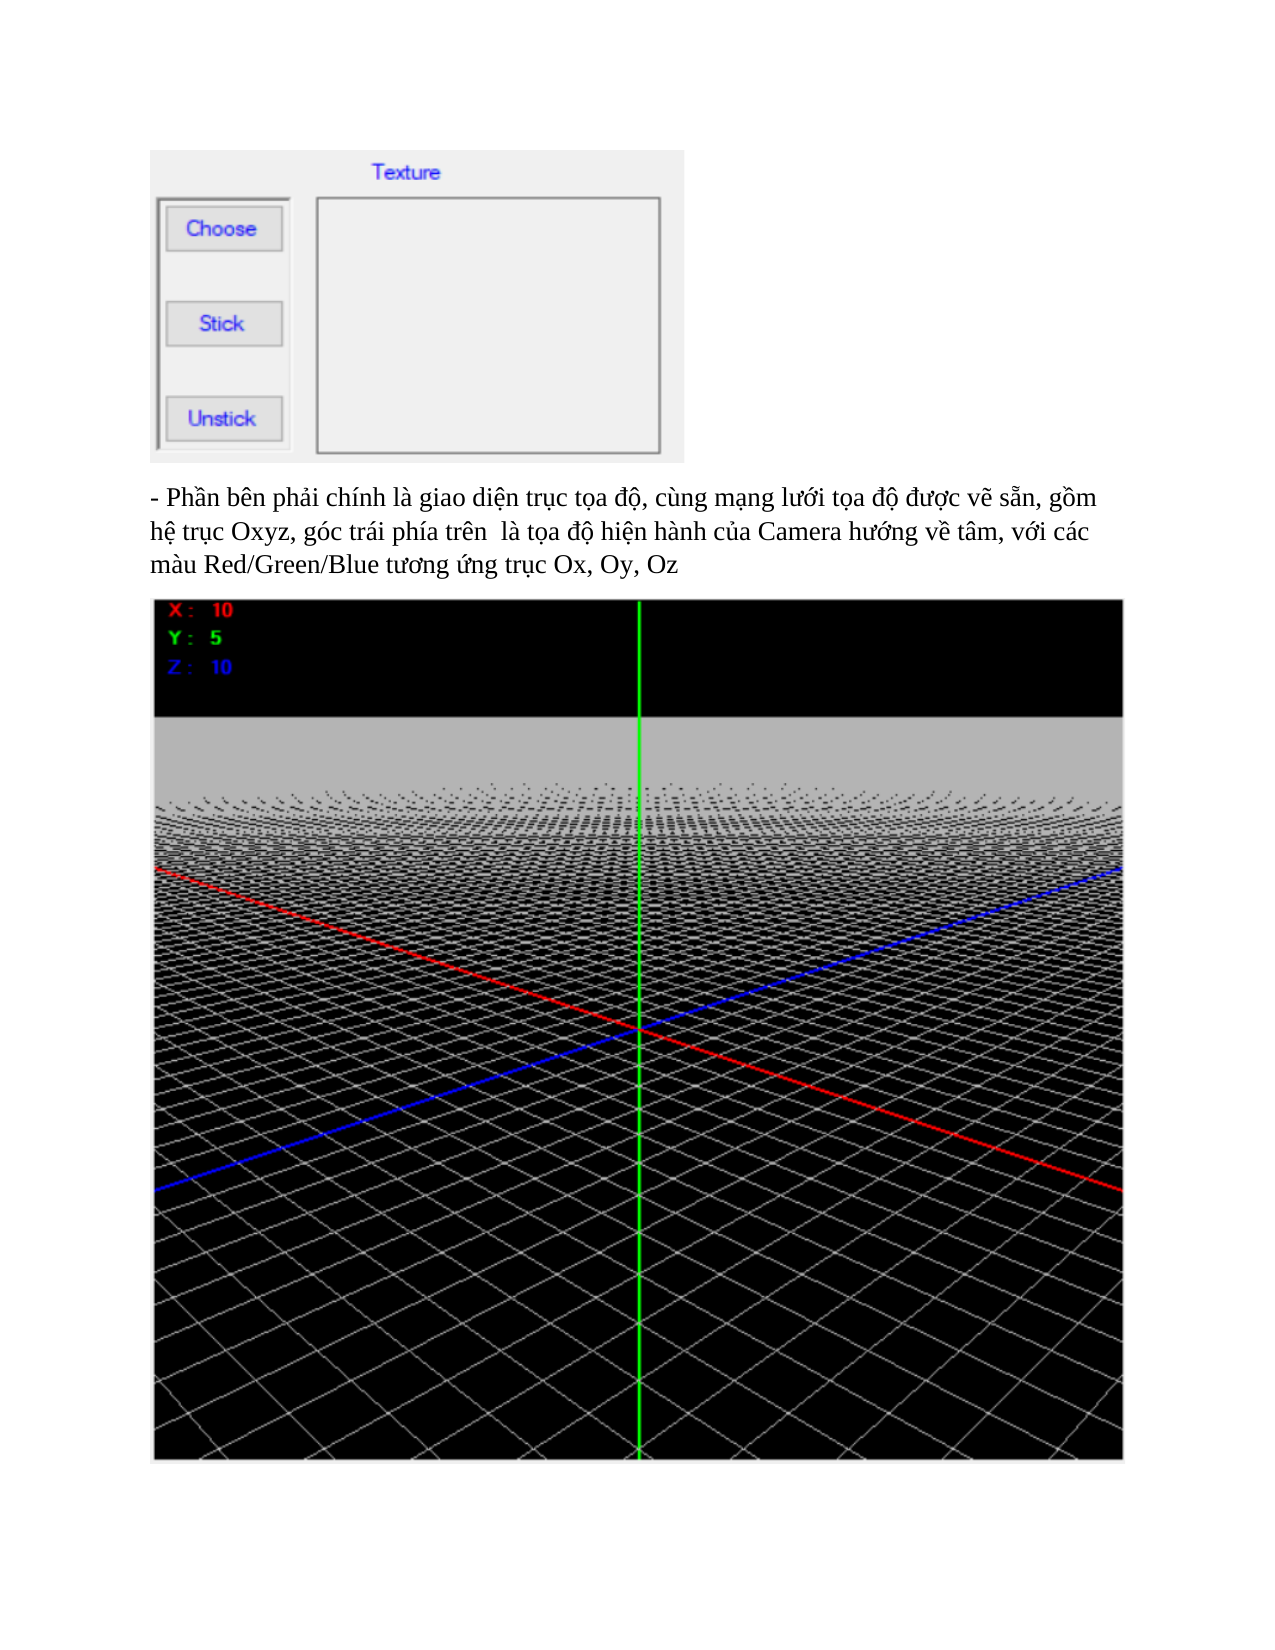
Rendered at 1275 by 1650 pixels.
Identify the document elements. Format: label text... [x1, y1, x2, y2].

picture [150, 598, 1125, 1464]
picture [150, 150, 685, 463]
text - Phần bên phải chính là giao diện trục tọa độ, cùng mạng lưới tọa độ được vẽ sẵn, gồm hệ trục Oxyz, góc trái phía trên là tọa độ hiện hành của Camera hướng về tâm, với các màu Red/Green/Blue tương ứng trục Ox, Oy, Oz [150, 481, 1125, 579]
